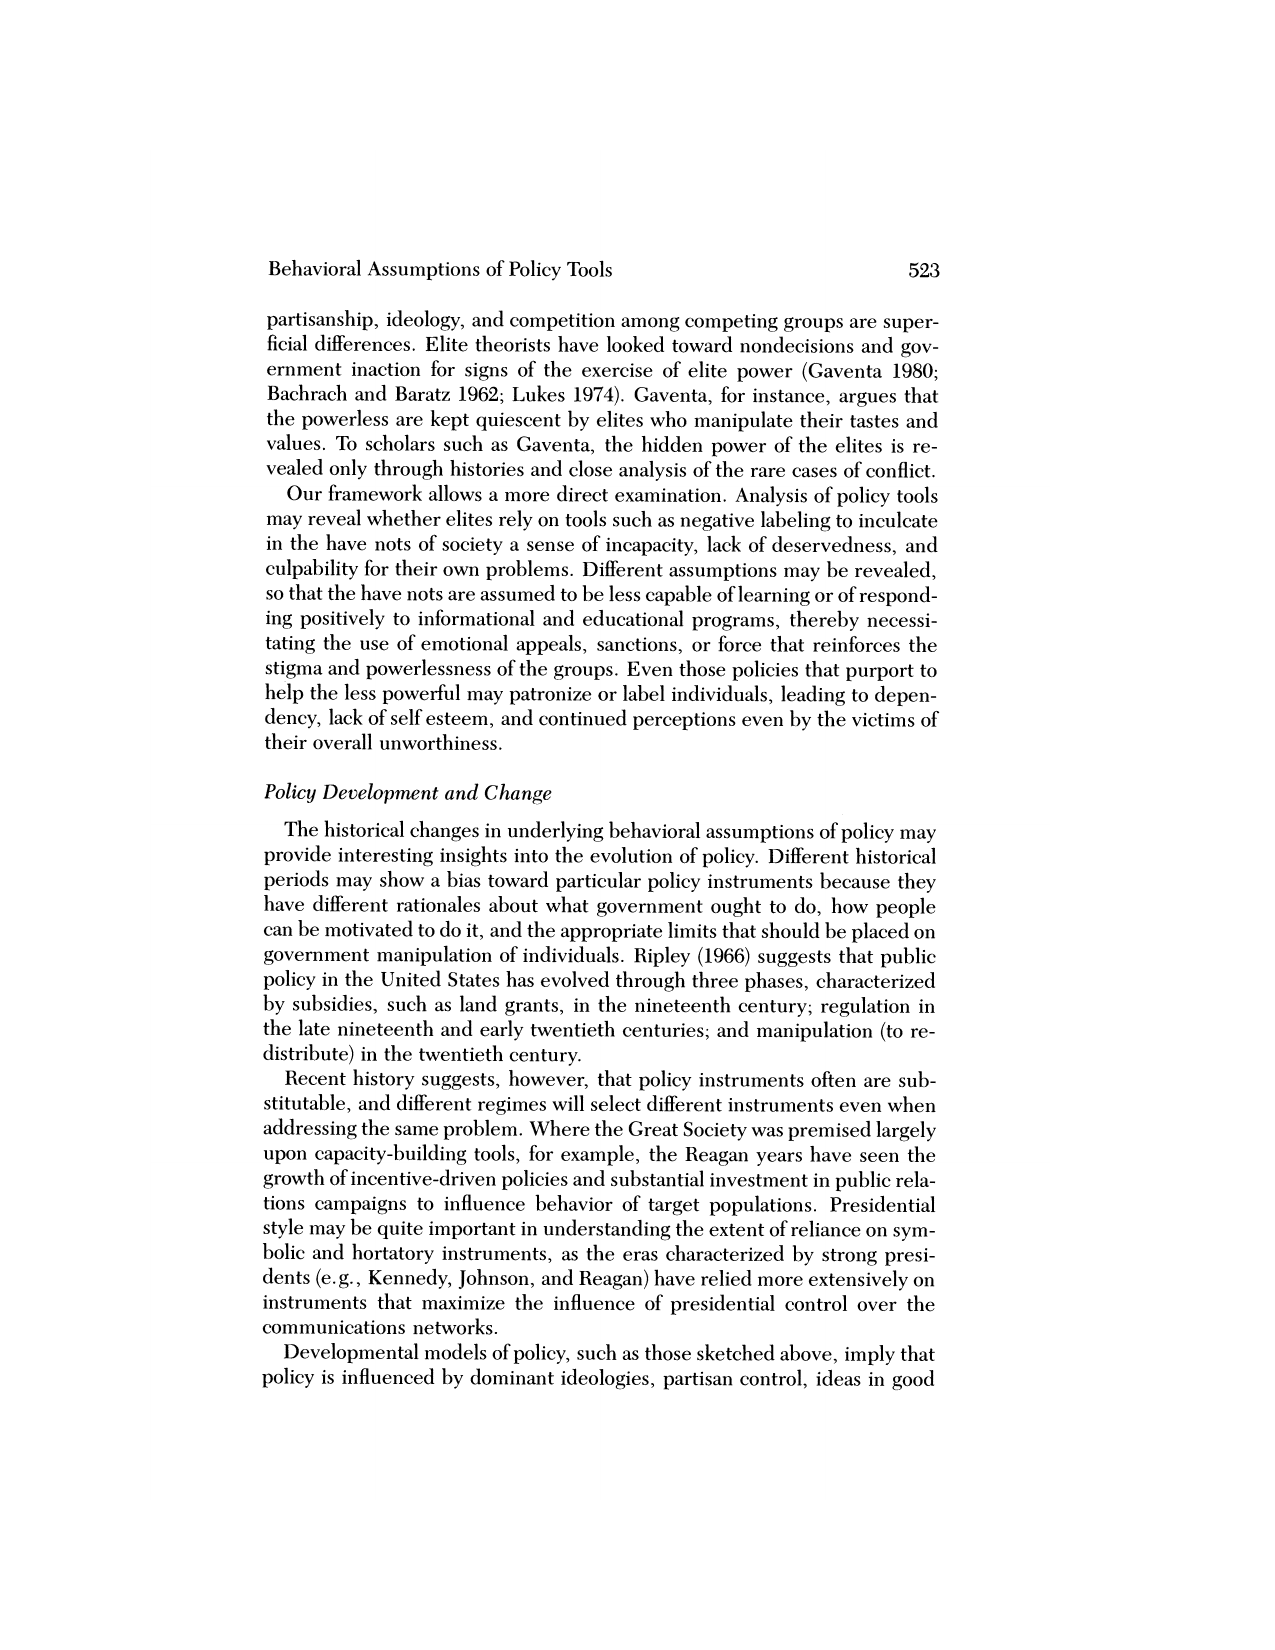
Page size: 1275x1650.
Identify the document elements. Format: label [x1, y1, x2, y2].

picture [150, 150, 1050, 1500]
